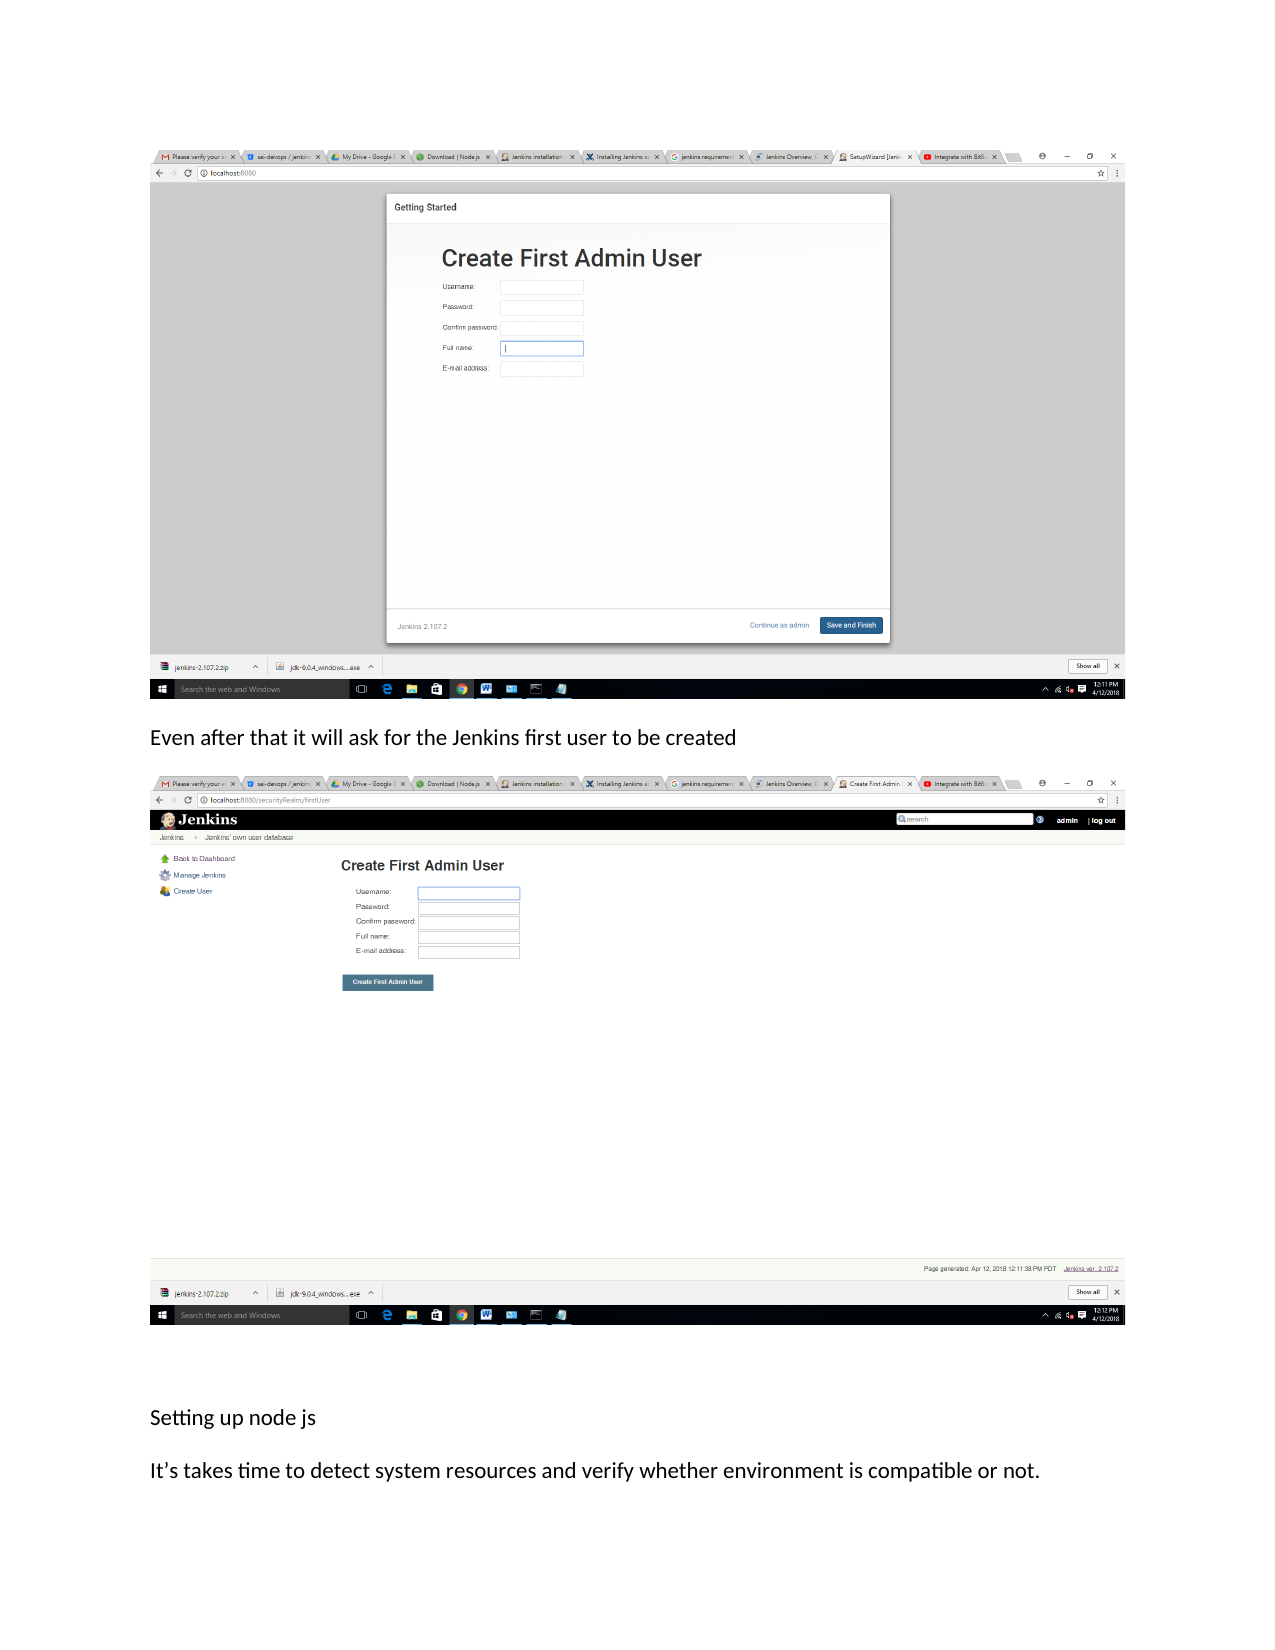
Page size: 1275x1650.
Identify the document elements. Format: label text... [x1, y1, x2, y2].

picture [150, 776, 1125, 1325]
text Setting up node js [150, 1403, 1125, 1431]
text It’s takes time to detect system resources and verify whether environment is compatible or not. [150, 1456, 1125, 1484]
picture [150, 150, 1125, 699]
text Even after that it will ask for the Jenkins first user to be created [150, 723, 1125, 751]
